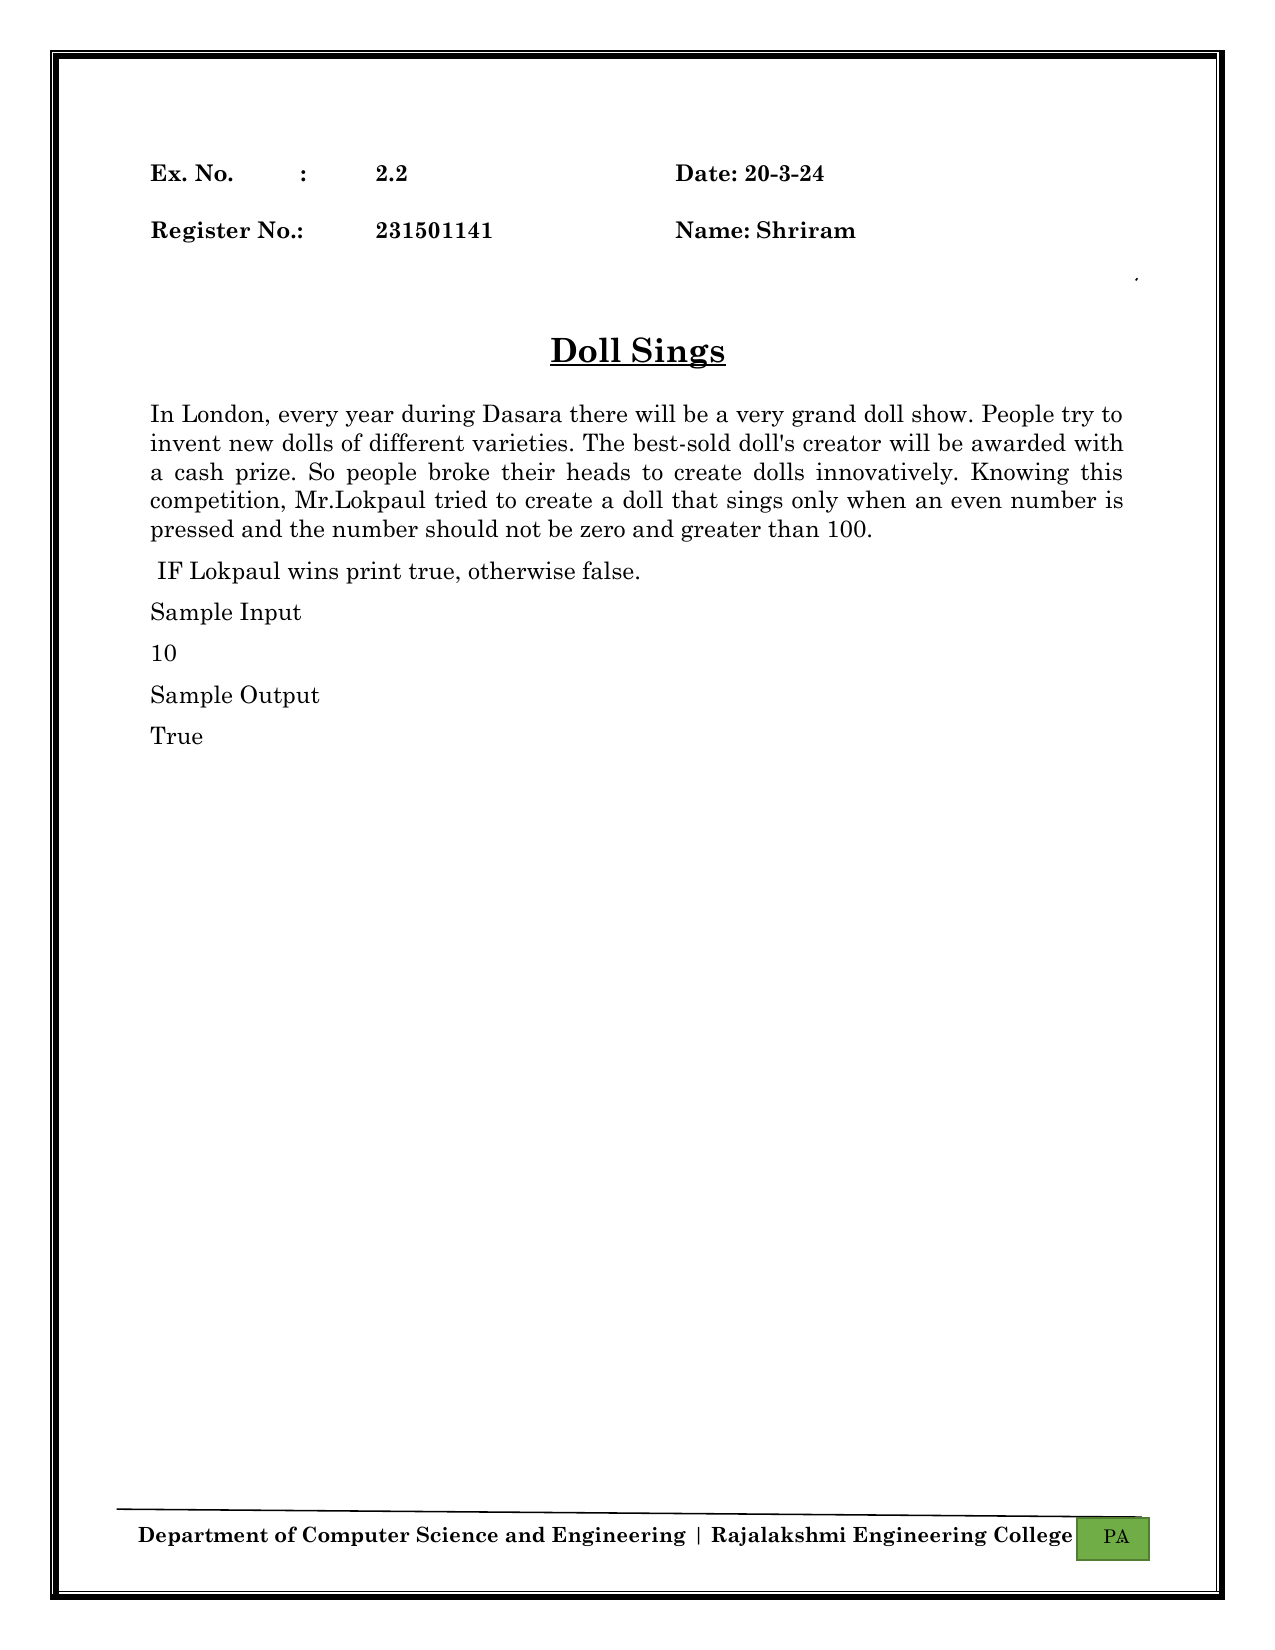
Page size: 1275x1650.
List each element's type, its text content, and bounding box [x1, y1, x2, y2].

text Sample Output [150, 679, 1125, 708]
text In London, every year during Dasara there will be a very grand doll show. People try to invent new dolls of different varieties. The best-sold doll's creator will be awarded with a cash prize. So people broke their heads to create dolls innovatively. Knowing this competition, Mr.Lokpaul tried to create a doll that sings only when an even number is pressed and the number should not be zero and greater than 100. [150, 399, 1125, 543]
text Sample Input [150, 597, 1125, 626]
text Doll Sings [150, 329, 1125, 369]
text 10 [150, 638, 1125, 667]
text Ex. No. : 2.2 Date: 20-3-24 [150, 159, 1125, 187]
text Register No.: 231501141 Name: Shriram [150, 216, 1125, 243]
text IF Lokpaul wins print true, otherwise false. [150, 555, 1125, 584]
text True [150, 721, 1125, 750]
